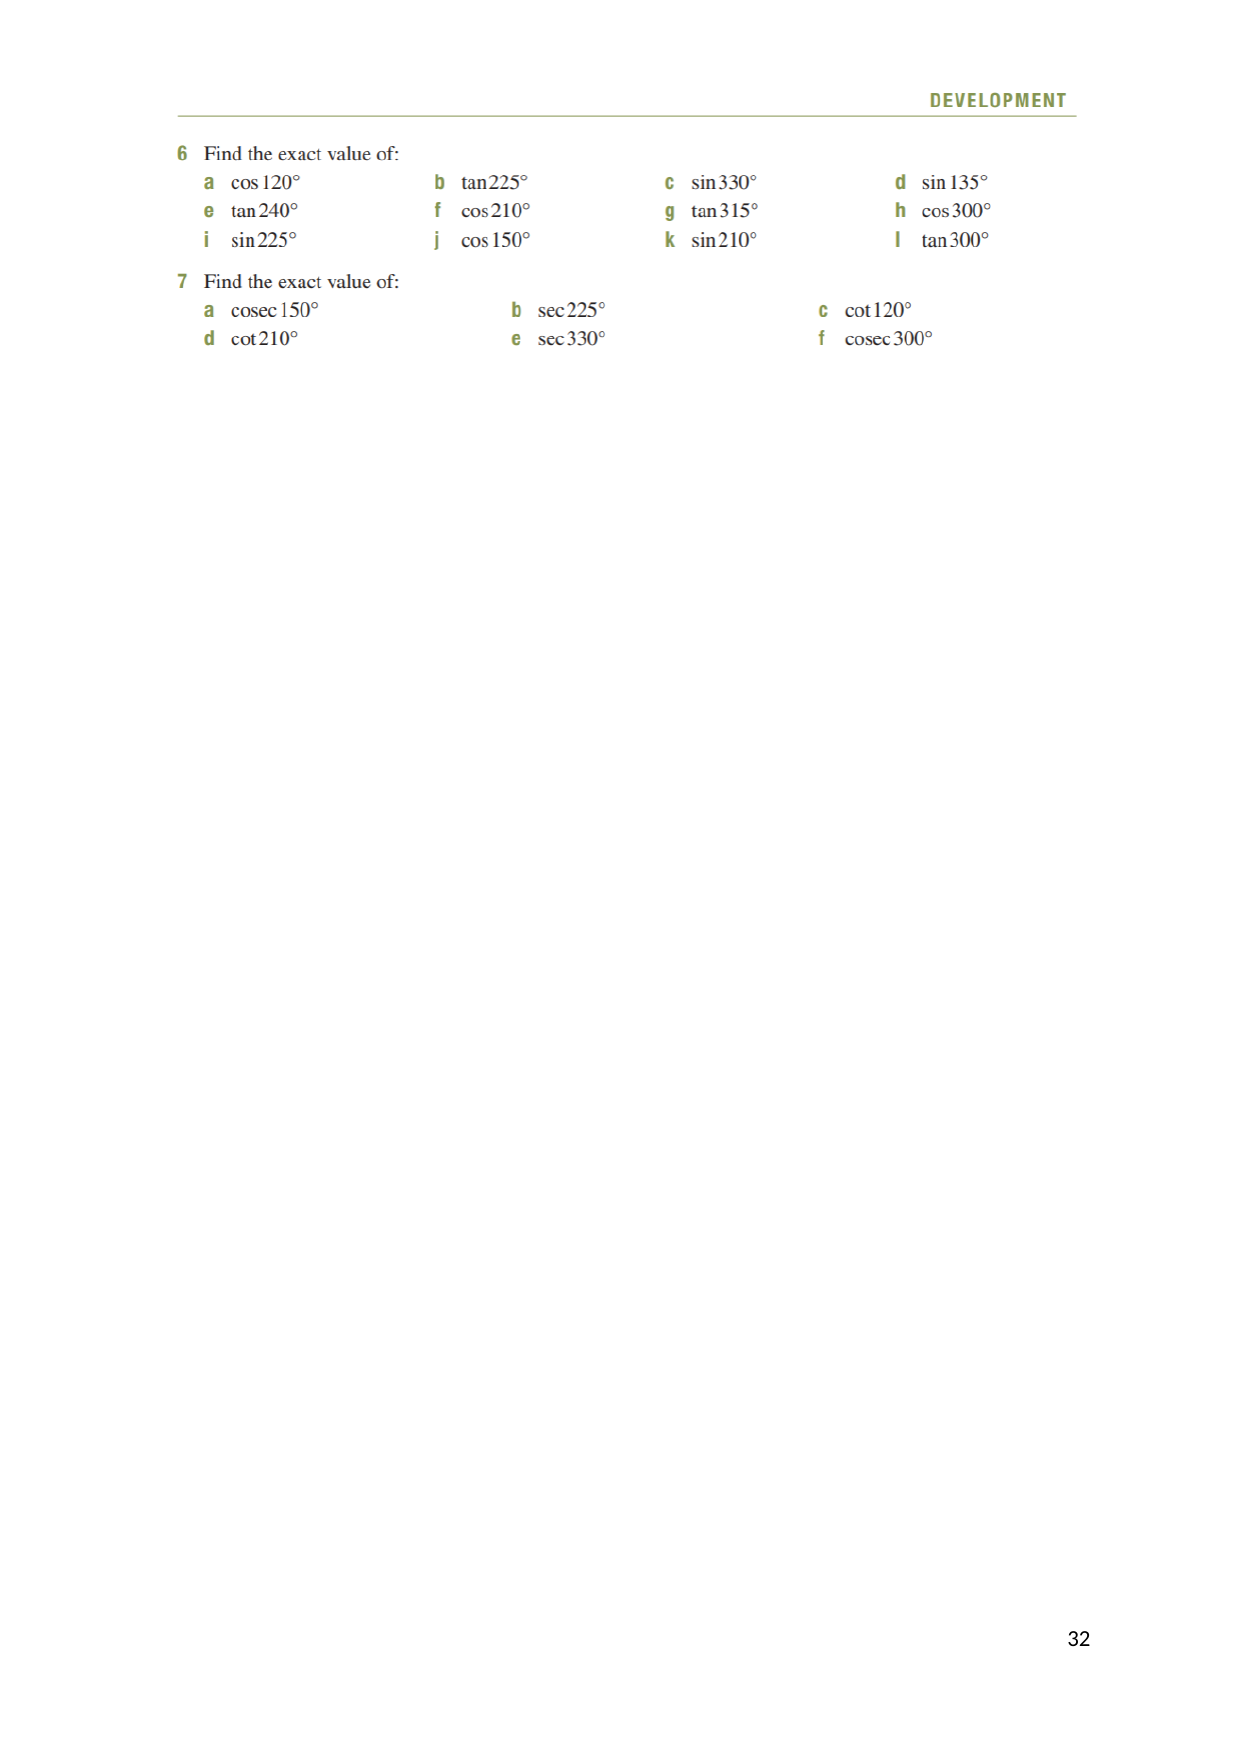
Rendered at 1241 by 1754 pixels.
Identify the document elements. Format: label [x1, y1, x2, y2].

picture [150, 88, 1091, 355]
